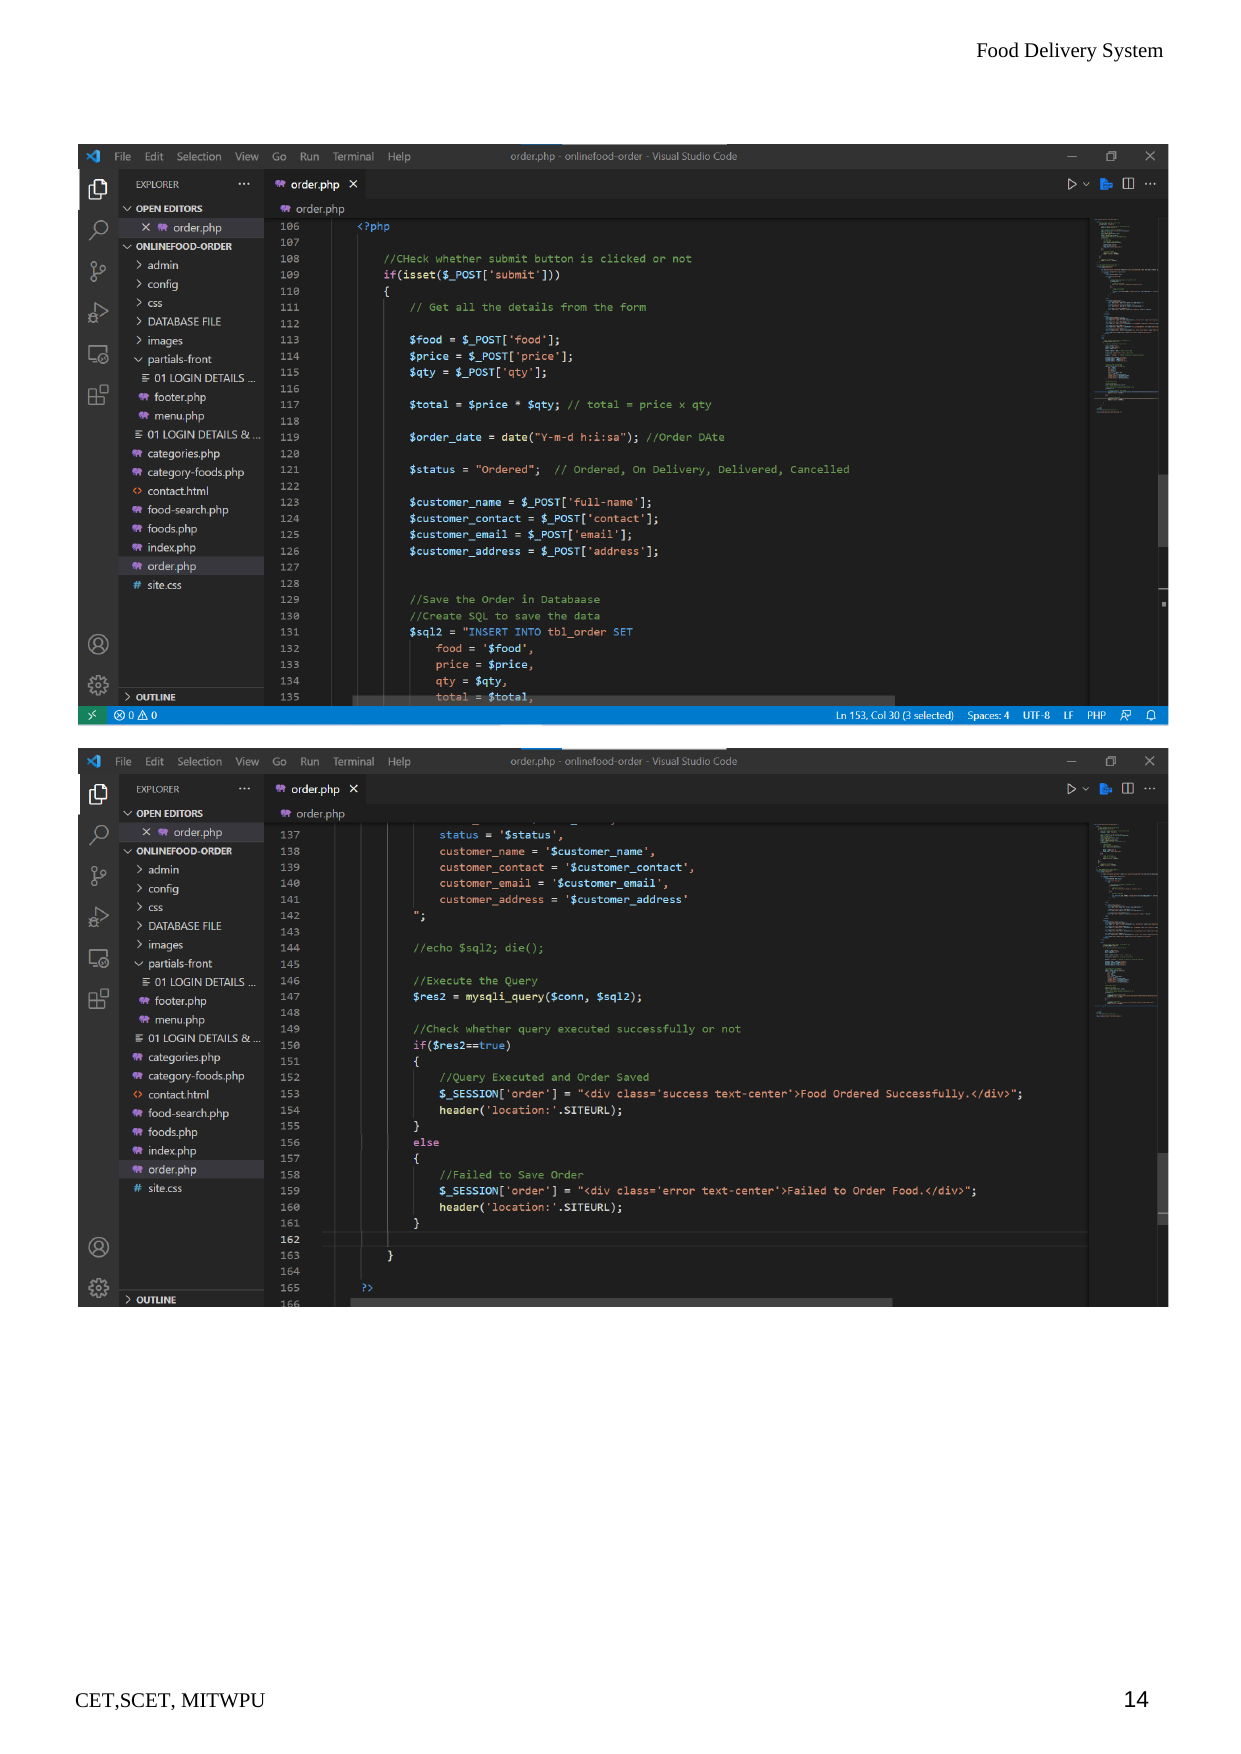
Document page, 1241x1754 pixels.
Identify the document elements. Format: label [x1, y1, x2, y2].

picture [78, 748, 1169, 1307]
picture [78, 144, 1169, 726]
